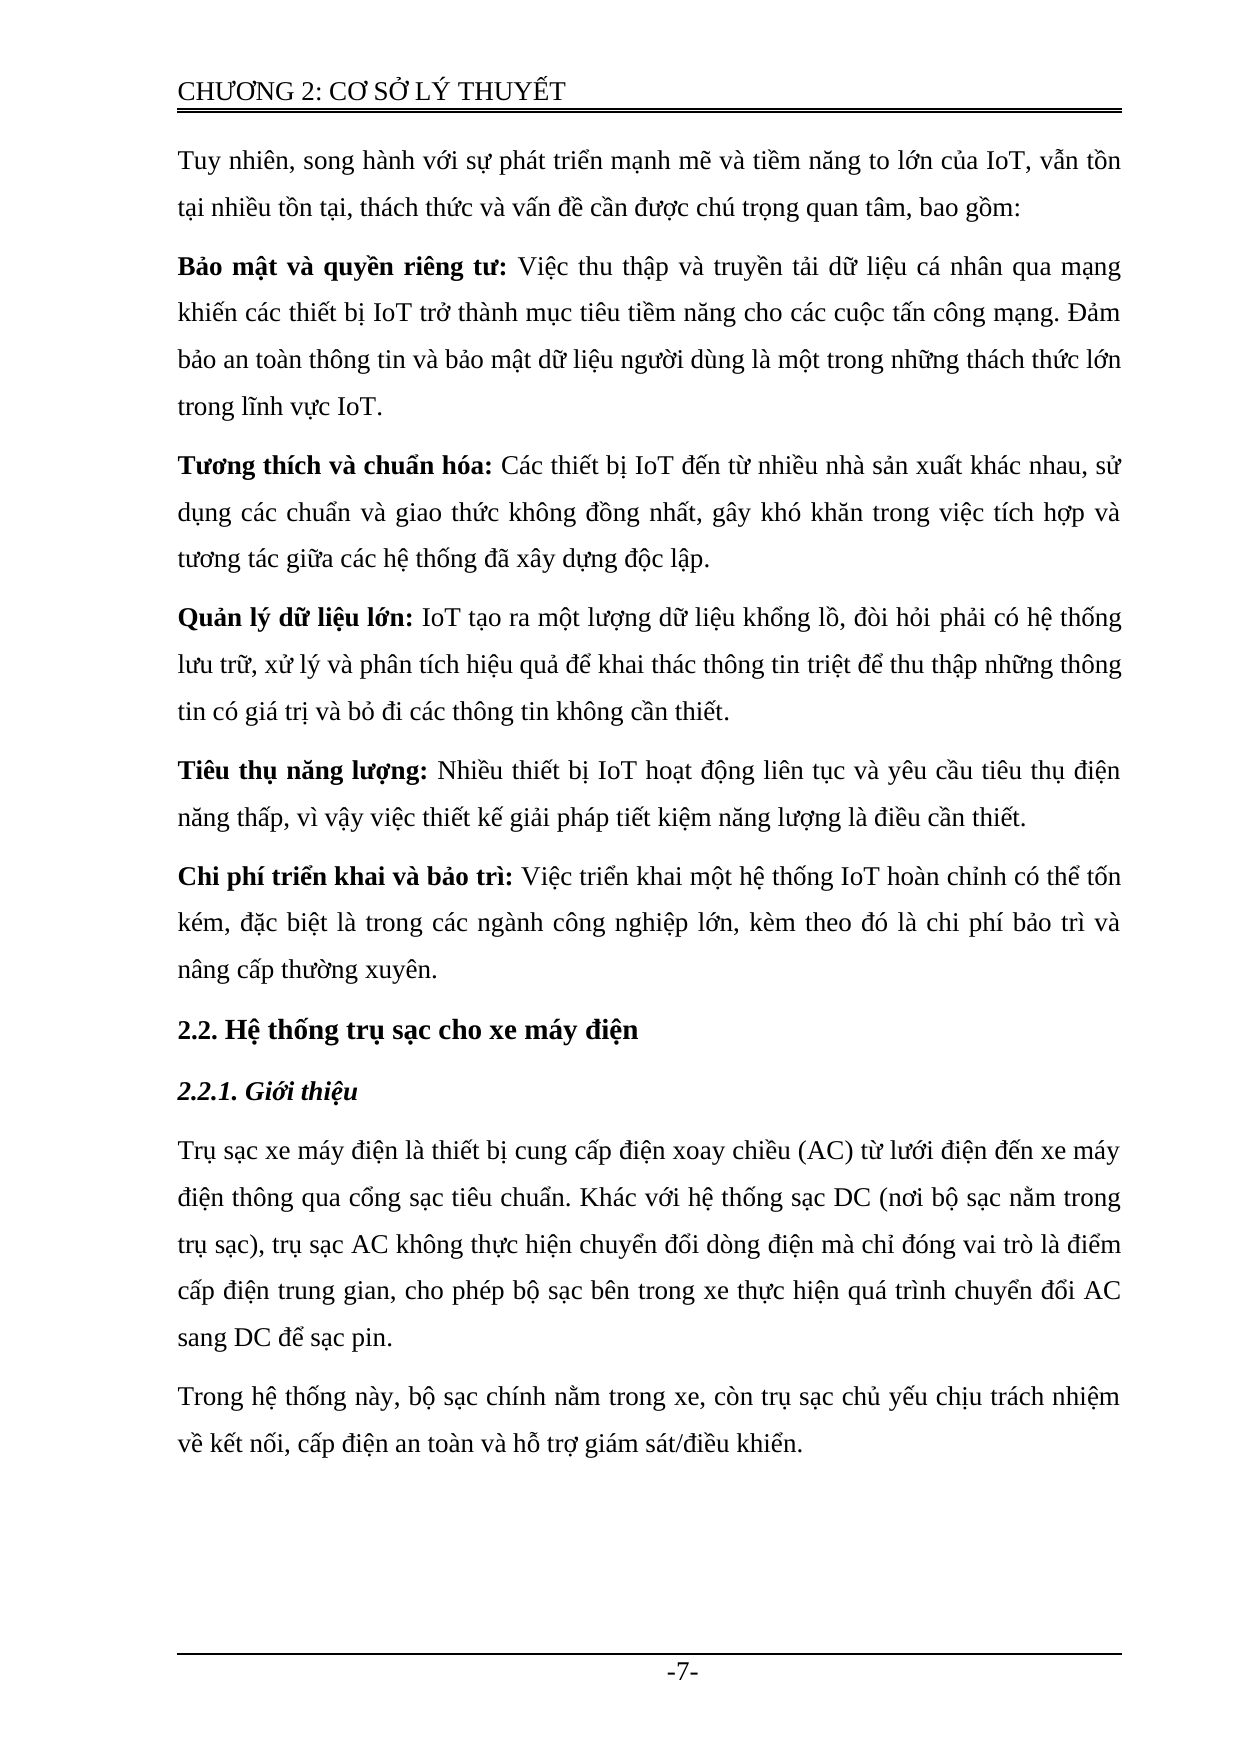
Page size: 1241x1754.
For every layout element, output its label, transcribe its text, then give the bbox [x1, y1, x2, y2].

text Tuy nhiên, song hành với sự phát triển mạnh mẽ và tiềm năng to lớn của IoT, vẫn tồn tại nhiều tồn tại, thách thức và vấn đề cần được chú trọng quan tâm, bao gồm: [177, 144, 1122, 222]
text Tương thích và chuẩn hóa: Các thiết bị IoT đến từ nhiều nhà sản xuất khác nhau, sử dụng các chuẩn và giao thức không đồng nhất, gây khó khăn trong việc tích hợp và tương tác giữa các hệ thống đã xây dựng độc lập. [177, 449, 1122, 573]
subtitle Giới thiệu [177, 1075, 1122, 1106]
text Trụ sạc xe máy điện là thiết bị cung cấp điện xoay chiều (AC) từ lưới điện đến xe máy điện thông qua cổng sạc tiêu chuẩn. Khác với hệ thống sạc DC (nơi bộ sạc nằm trong trụ sạc), trụ sạc AC không thực hiện chuyển đổi dòng điện mà chỉ đóng vai trò là điểm cấp điện trung gian, cho phép bộ sạc bên trong xe thực hiện quá trình chuyển đổi AC sang DC để sạc pin. [177, 1134, 1122, 1352]
text Bảo mật và quyền riêng tư: Việc thu thập và truyền tải dữ liệu cá nhân qua mạng khiến các thiết bị IoT trở thành mục tiêu tiềm năng cho các cuộc tấn công mạng. Đảm bảo an toàn thông tin và bảo mật dữ liệu người dùng là một trong những thách thức lớn trong lĩnh vực IoT. [177, 250, 1122, 421]
text Quản lý dữ liệu lớn: IoT tạo ra một lượng dữ liệu khổng lồ, đòi hỏi phải có hệ thống lưu trữ, xử lý và phân tích hiệu quả để khai thác thông tin triệt để thu thập những thông tin có giá trị và bỏ đi các thông tin không cần thiết. [177, 602, 1122, 726]
text Trong hệ thống này, bộ sạc chính nằm trong xe, còn trụ sạc chủ yếu chịu trách nhiệm về kết nối, cấp điện an toàn và hỗ trợ giám sát/điều khiển. [177, 1380, 1122, 1458]
text Chi phí triển khai và bảo trì: Việc triển khai một hệ thống IoT hoàn chỉnh có thể tốn kém, đặc biệt là trong các ngành công nghiệp lớn, kèm theo đó là chi phí bảo trì và nâng cấp thường xuyên. [177, 860, 1122, 984]
subtitle Hệ thống trụ sạc cho xe máy điện [177, 1012, 1122, 1046]
text Tiêu thụ năng lượng: Nhiều thiết bị IoT hoạt động liên tục và yêu cầu tiêu thụ điện năng thấp, vì vậy việc thiết kế giải pháp tiết kiệm năng lượng là điều cần thiết. [177, 754, 1122, 832]
